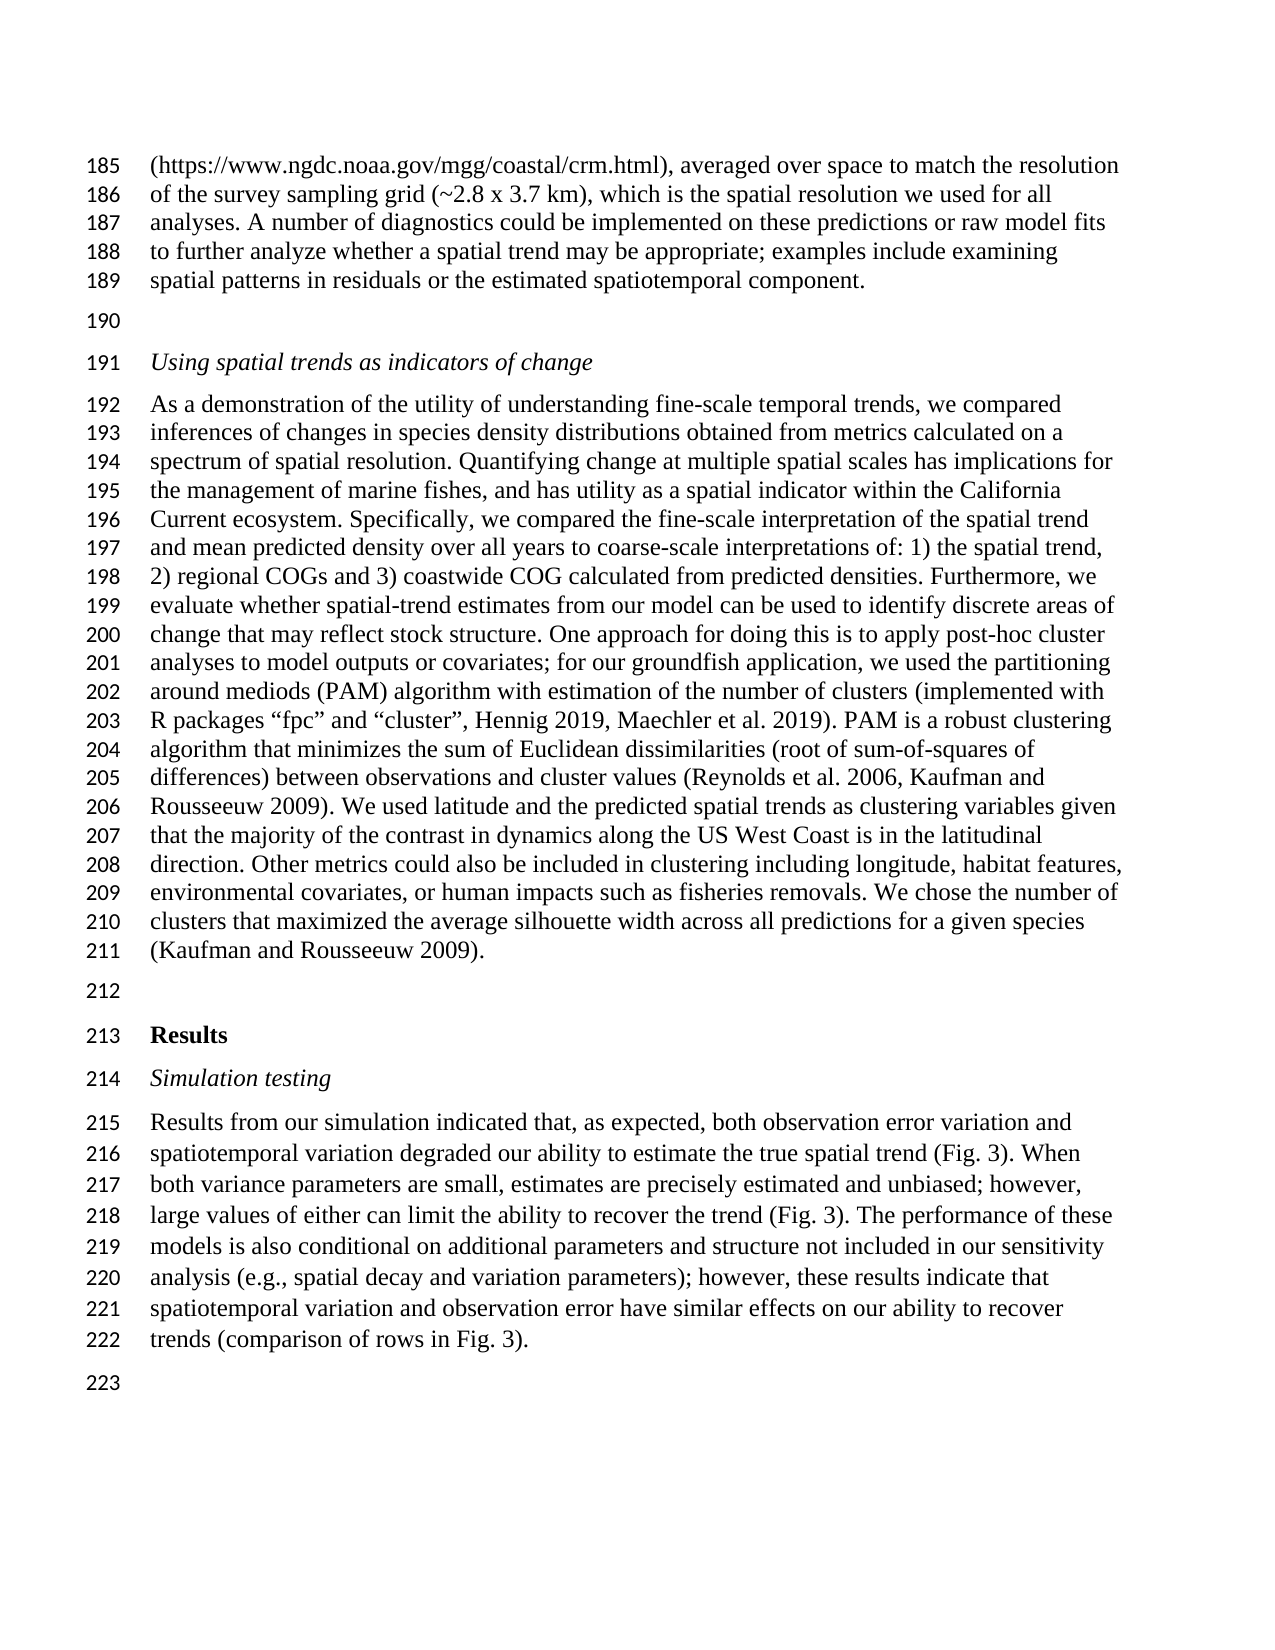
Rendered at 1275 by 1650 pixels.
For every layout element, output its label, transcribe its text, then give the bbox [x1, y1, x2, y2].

text Results [150, 1020, 1125, 1048]
text Results from our simulation indicated that, as expected, both observation error variation and spatiotemporal variation degraded our ability to estimate the true spatial trend (Fig. 3). When both variance parameters are small, estimates are precisely estimated and unbiased; however, large values of either can limit the ability to recover the trend (Fig. 3). The performance of these models is also conditional on additional parameters and structure not included in our sensitivity analysis (e.g., spatial decay and variation parameters); however, these results indicate that spatiotemporal variation and observation error have similar effects on our ability to recover trends (comparison of rows in Fig. 3). [150, 1107, 1125, 1353]
text Using spatial trends as indicators of change [150, 347, 1125, 376]
text Simulation testing [150, 1063, 1125, 1092]
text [150, 150, 1125, 294]
text As a demonstration of the utility of understanding fine-scale temporal trends, we compared inferences of changes in species density distributions obtained from metrics calculated on a spectrum of spatial resolution. Quantifying change at multiple spatial scales has implications for the management of marine fishes, and has utility as a spatial indicator within the California Current ecosystem. Specifically, we compared the fine-scale interpretation of the spatial trend and mean predicted density over all years to coarse-scale interpretations of: 1) the spatial trend, 2) regional COGs and 3) coastwide COG calculated from predicted densities. Furthermore, we evaluate whether spatial-trend estimates from our model can be used to identify discrete areas of change that may reflect stock structure. One approach for doing this is to apply post-hoc cluster analyses to model outputs or covariates; for our groundfish application, we used the partitioning around mediods (PAM) algorithm with estimation of the number of clusters (implemented with R packages “fpc” and “cluster”, Hennig 2019, Maechler et al. 2019). PAM is a robust clustering algorithm that minimizes the sum of Euclidean dissimilarities (root of sum-of-squares of differences) between observations and cluster values (Reynolds et al. 2006, Kaufman and Rousseeuw 2009). We used latitude and the predicted spatial trends as clustering variables given that the majority of the contrast in dynamics along the US West Coast is in the latitudinal direction. Other metrics could also be included in clustering including longitude, habitat features, environmental covariates, or human impacts such as fisheries removals. We chose the number of clusters that maximized the average silhouette width across all predictions for a given species (Kaufman and Rousseeuw 2009). [150, 389, 1125, 964]
